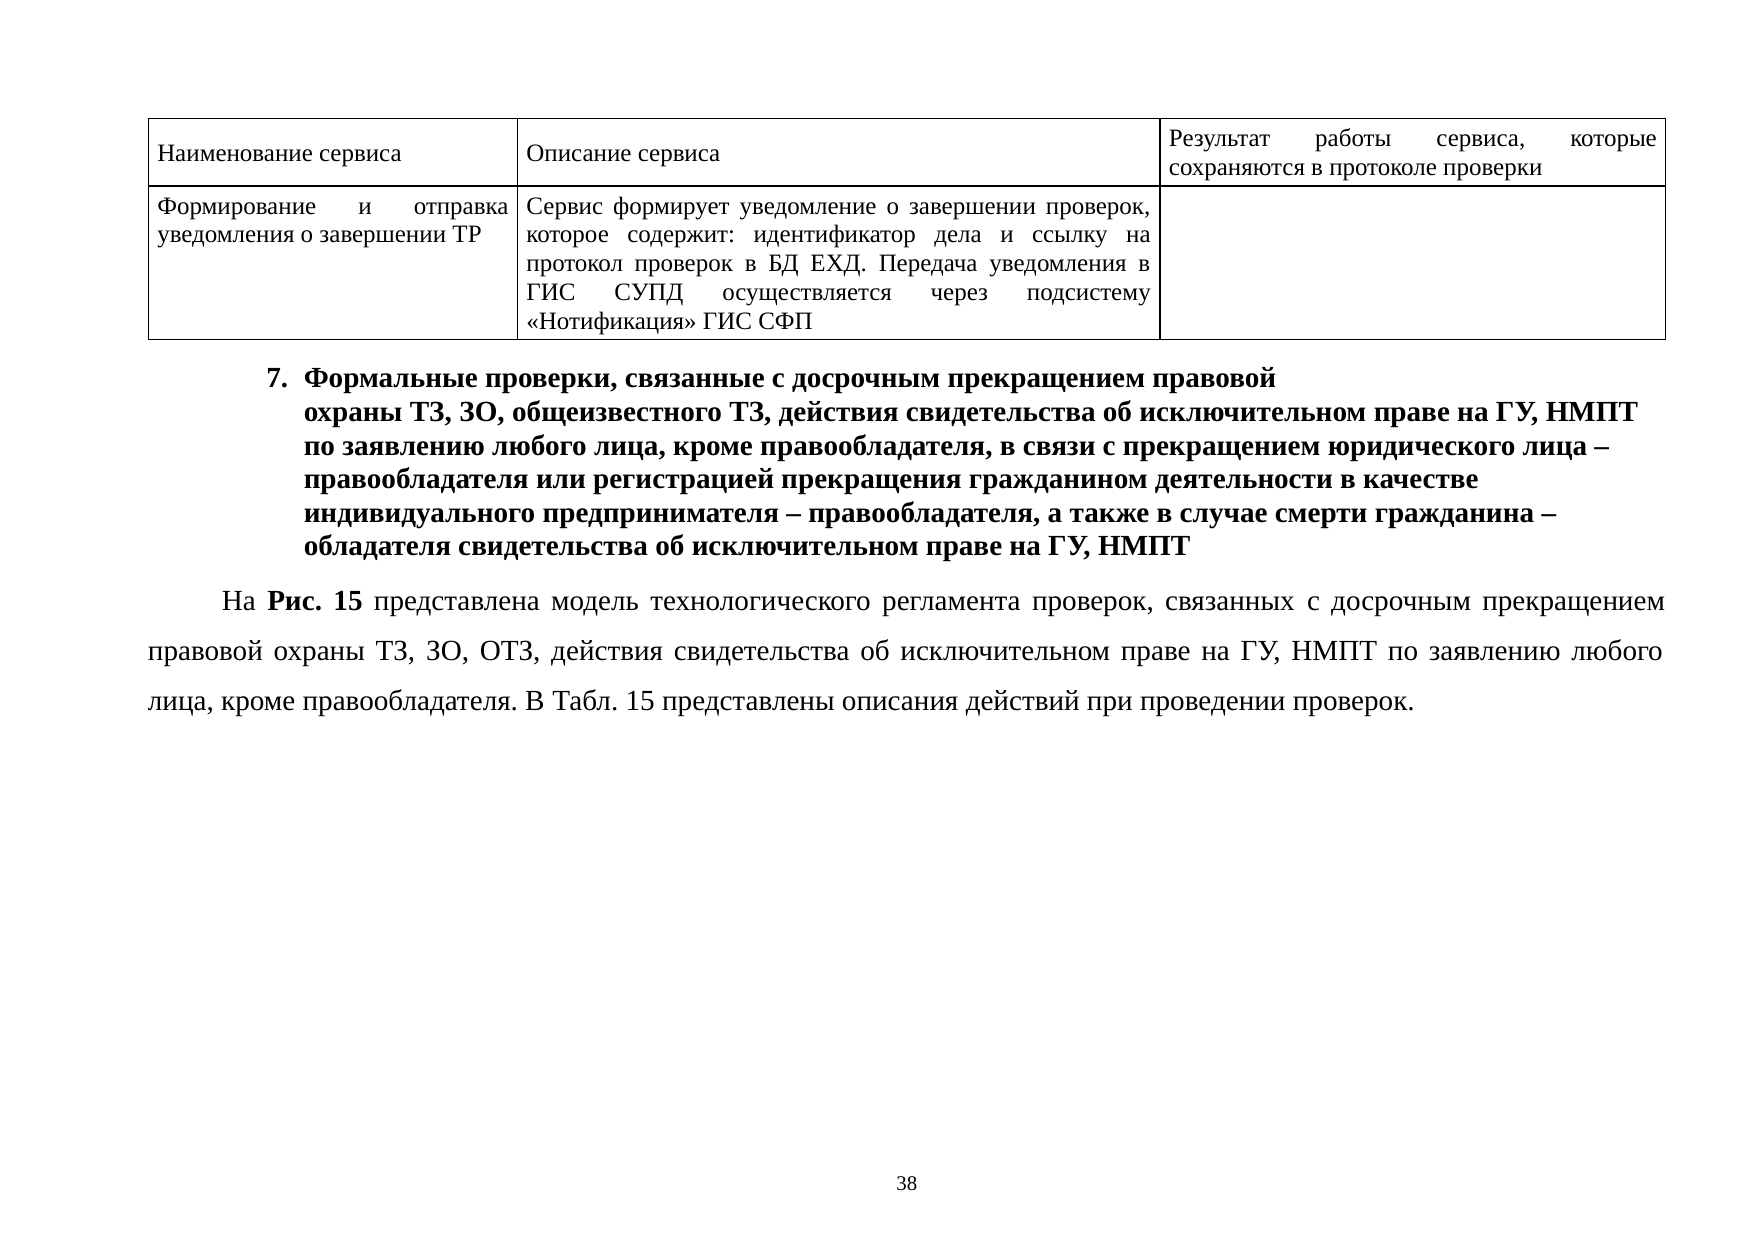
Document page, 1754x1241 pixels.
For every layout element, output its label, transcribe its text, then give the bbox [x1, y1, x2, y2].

text На Рис. 15 представлена модель технологического регламента проверок, связанных с досрочным прекращением правовой охраны ТЗ, ЗО, ОТЗ, действия свидетельства об исключительном праве на ГУ, НМПТ по заявлению любого лица, кроме правообладателя. В Табл. 15 представлены описания действий при проведении проверок. [148, 583, 1665, 717]
table_cell Сервис формирует уведомление о завершении проверок, которое содержит: идентификатор дела и ссылку на протокол проверок в БД ЕХД. Передача уведомления в ГИС СУПД осуществляется через подсистему «Нотификация» ГИС СФП [518, 187, 1159, 339]
table_header Описание сервиса [518, 119, 1159, 185]
table_cell Формирование и отправка уведомления о завершении ТР [149, 187, 517, 339]
table_header Результат работы сервиса, которые сохраняются в протоколе проверки [1161, 119, 1665, 185]
table_header Наименование сервиса [149, 119, 517, 185]
table_cell [1161, 187, 1665, 339]
list Формальные проверки, связанные с досрочным прекращением правовой охраны ТЗ, ЗО, общеизвестного ТЗ, действия свидетельства об исключительном праве на ГУ, НМПТ по заявлению любого лица, кроме правообладателя, в связи с прекращением юридического лица – правообладателя или регистрацией прекращения гражданином деятельности в качестве индивидуального предпринимателя – правообладателя, а также в случае смерти гражданина – обладателя свидетельства об исключительном праве на ГУ, НМПТ [266, 361, 1665, 562]
